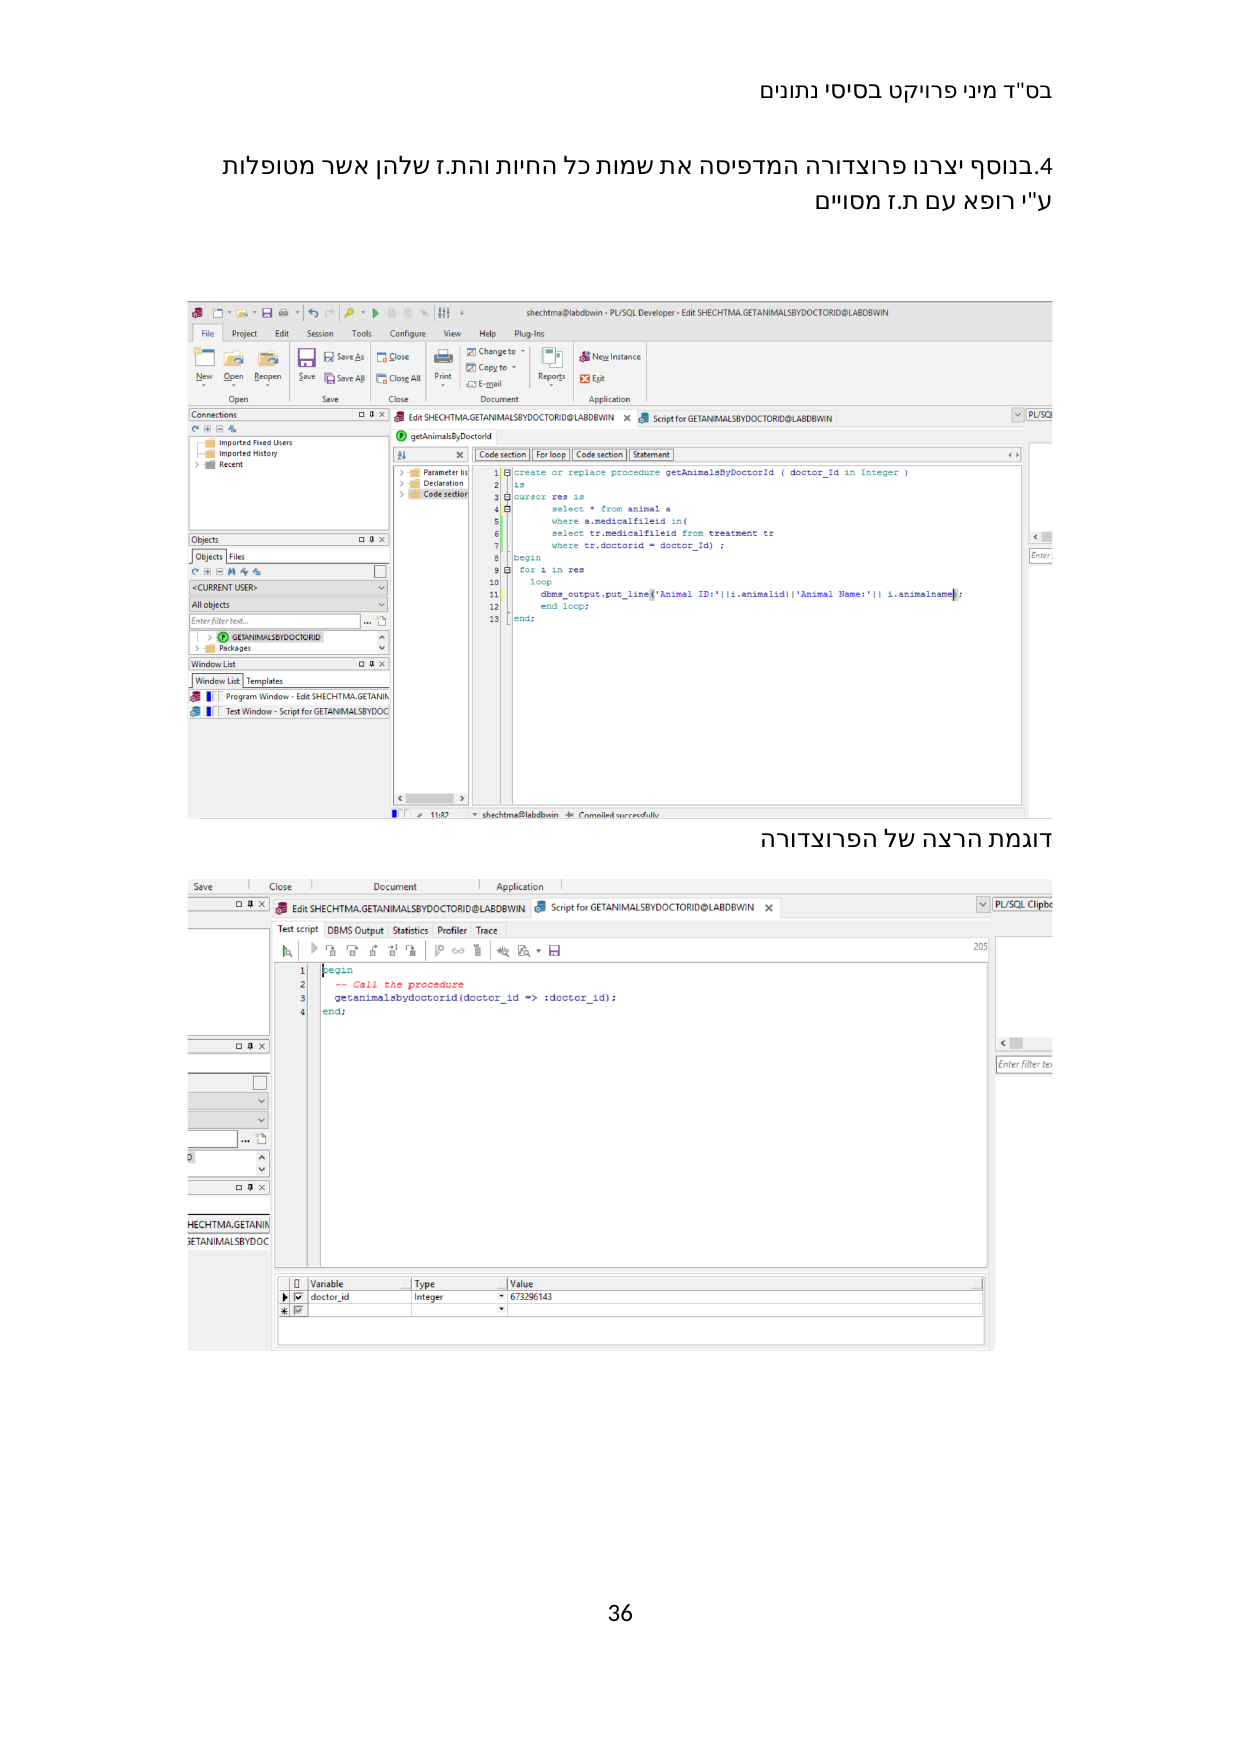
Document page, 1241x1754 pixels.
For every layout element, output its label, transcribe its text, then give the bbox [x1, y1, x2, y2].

text דוגמת הרצה של הפרוצדורה [187, 819, 1053, 854]
picture [187, 879, 1053, 1351]
text 4.בנוסף יצרנו פרוצדורה המדפיסה את שמות כל החיות והת.ז שלהן אשר מטופלות ע"י רופא עם ת.ז מסויים [187, 150, 1053, 216]
picture [187, 300, 1053, 819]
